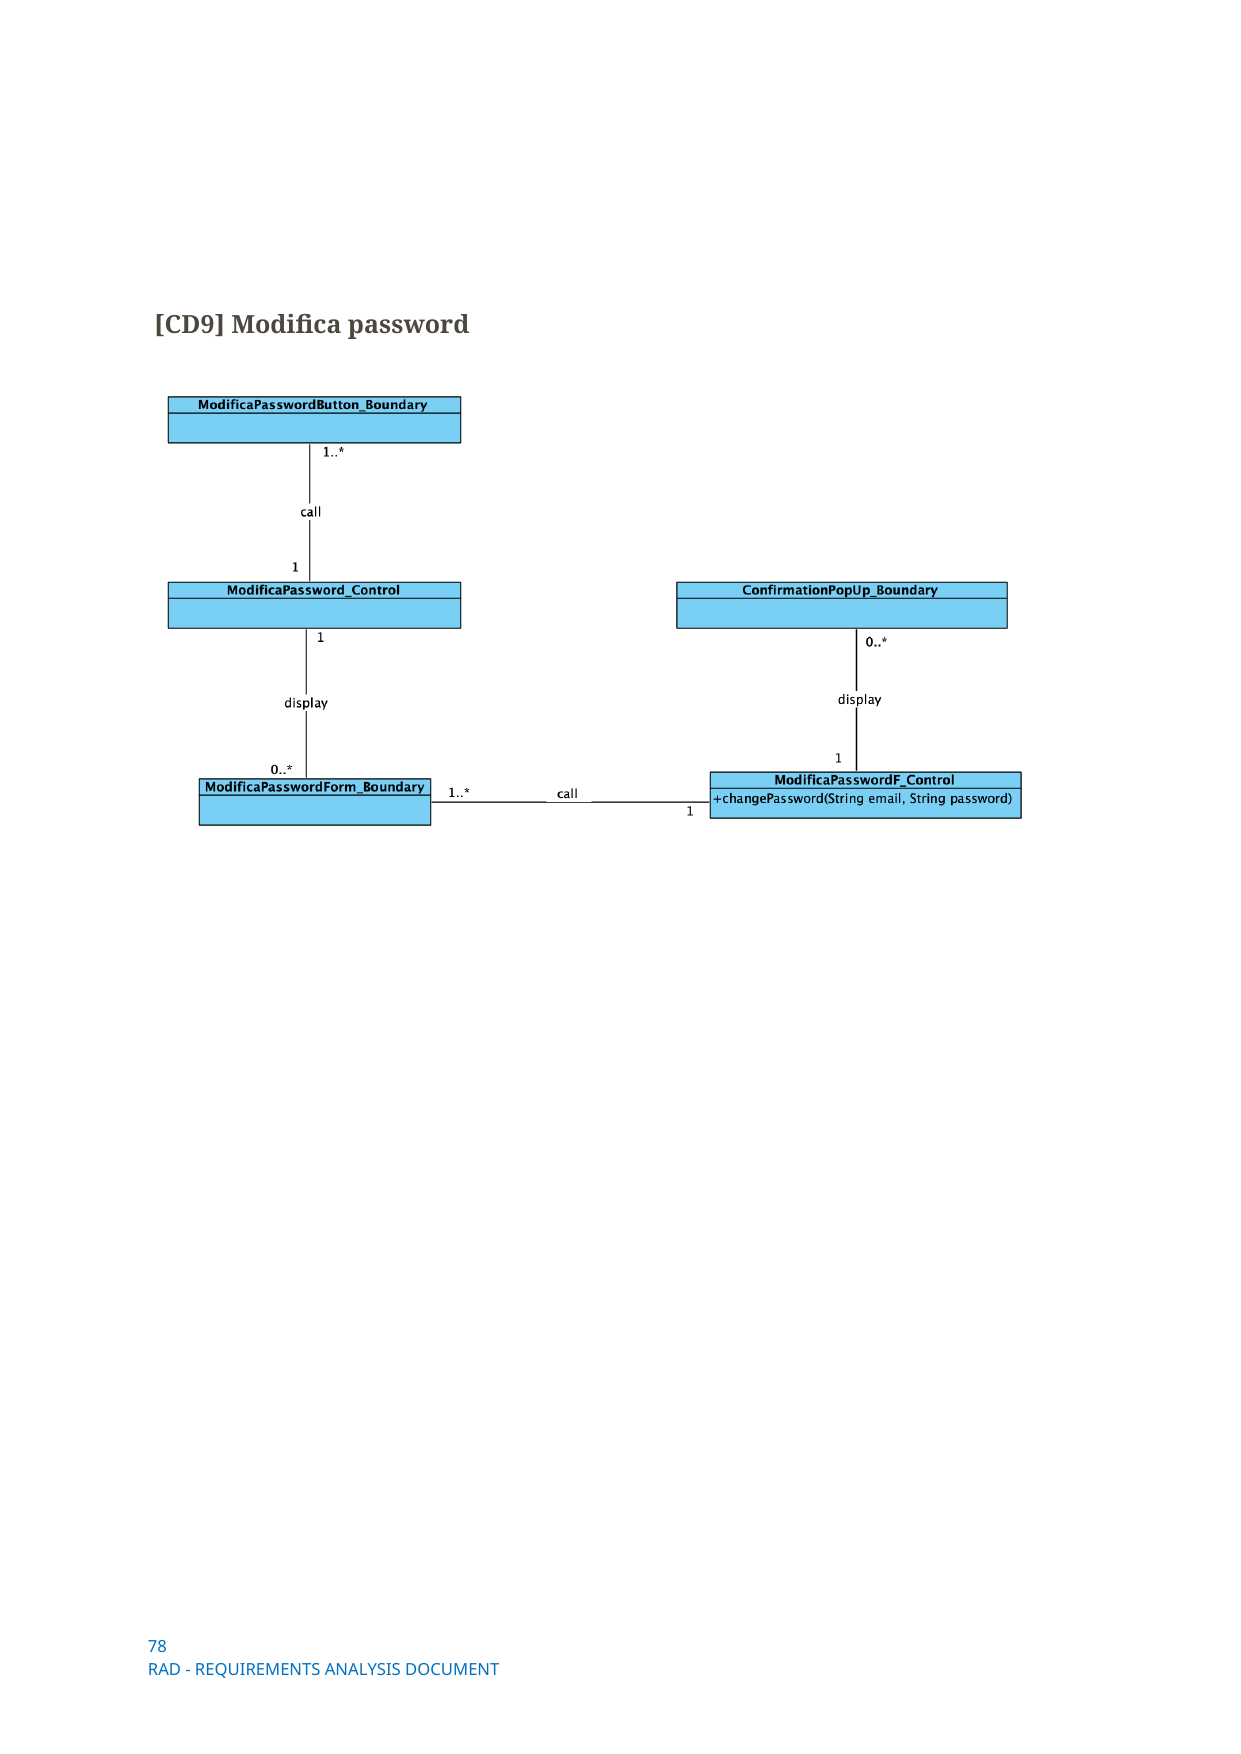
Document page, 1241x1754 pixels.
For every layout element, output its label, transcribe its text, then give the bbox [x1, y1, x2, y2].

picture [147, 348, 1093, 882]
subtitle [CD9] Modifica password [148, 306, 1092, 348]
